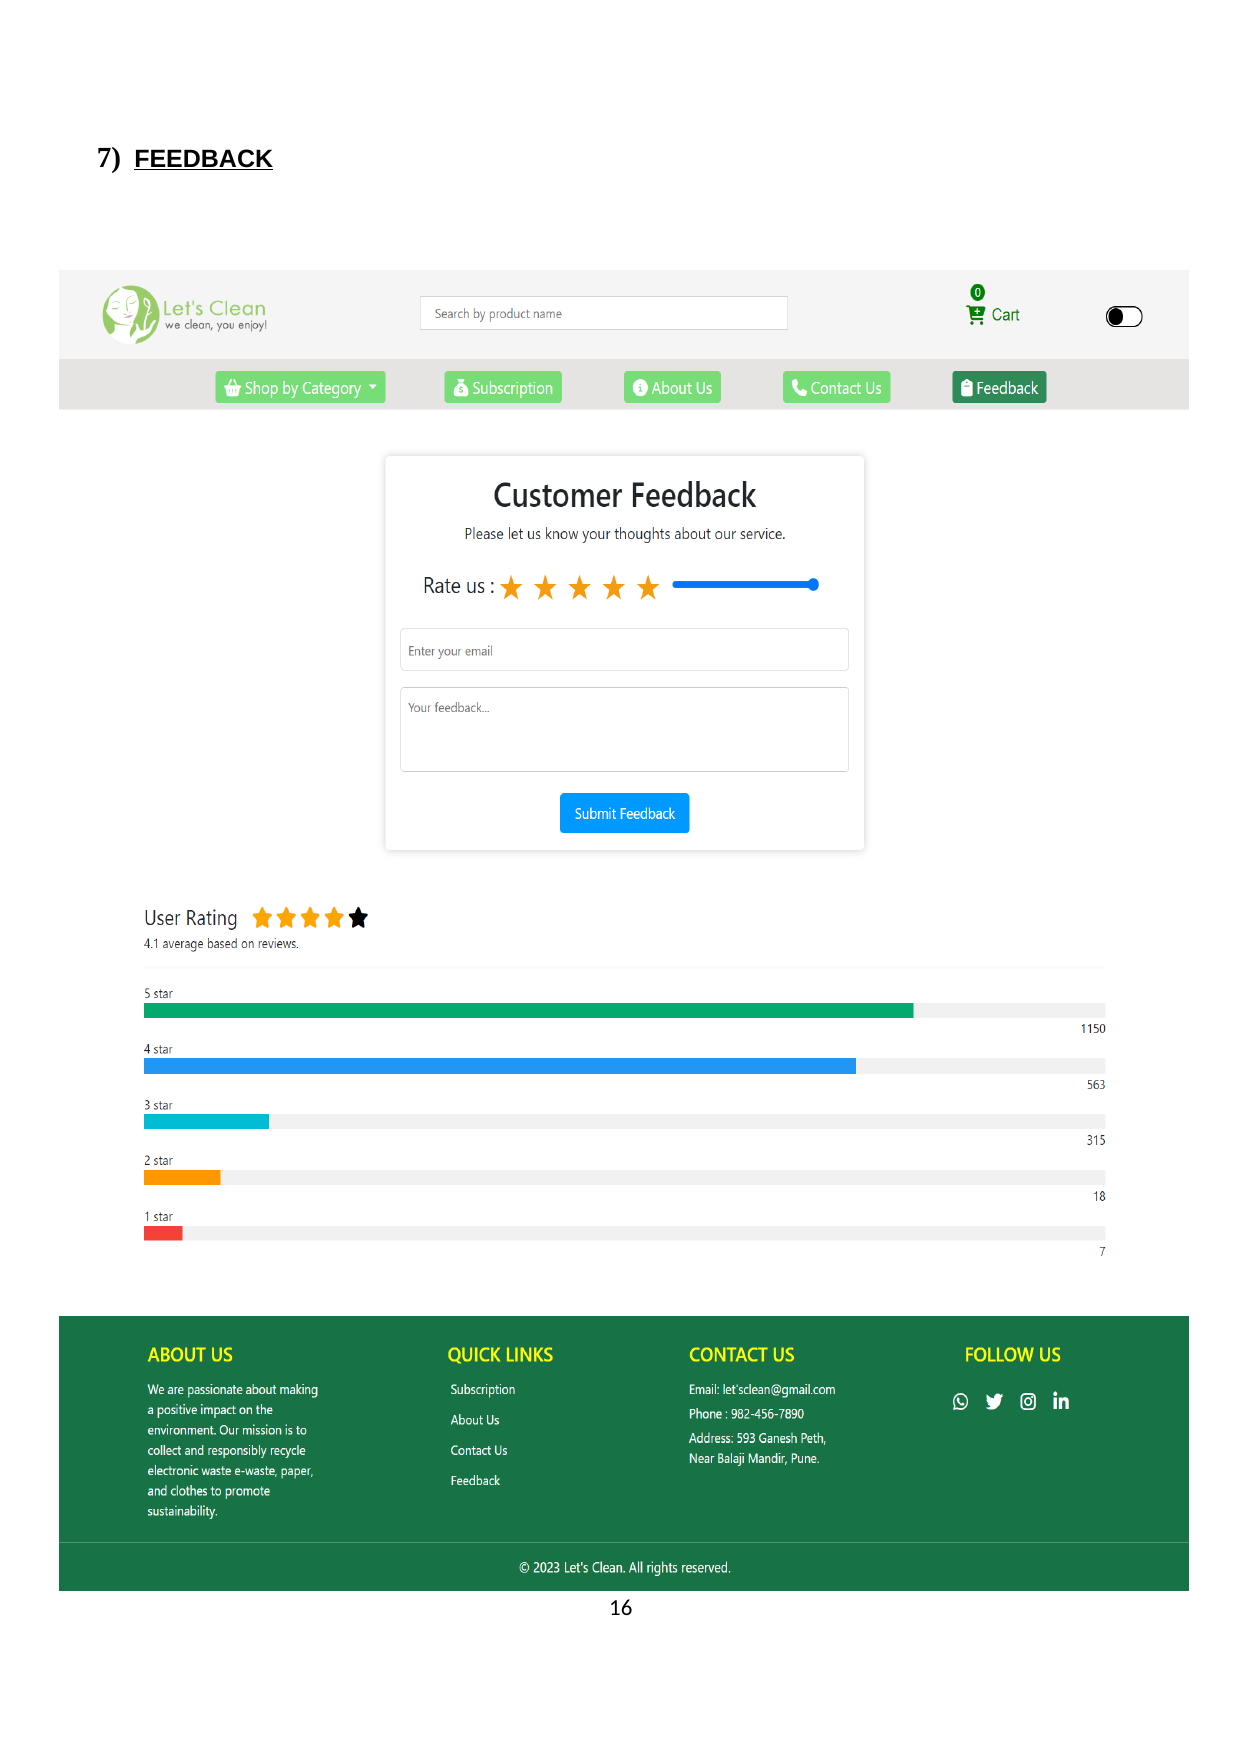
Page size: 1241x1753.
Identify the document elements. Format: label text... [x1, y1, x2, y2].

picture [59, 270, 1189, 1591]
list FEEDBACK [97, 140, 1182, 174]
